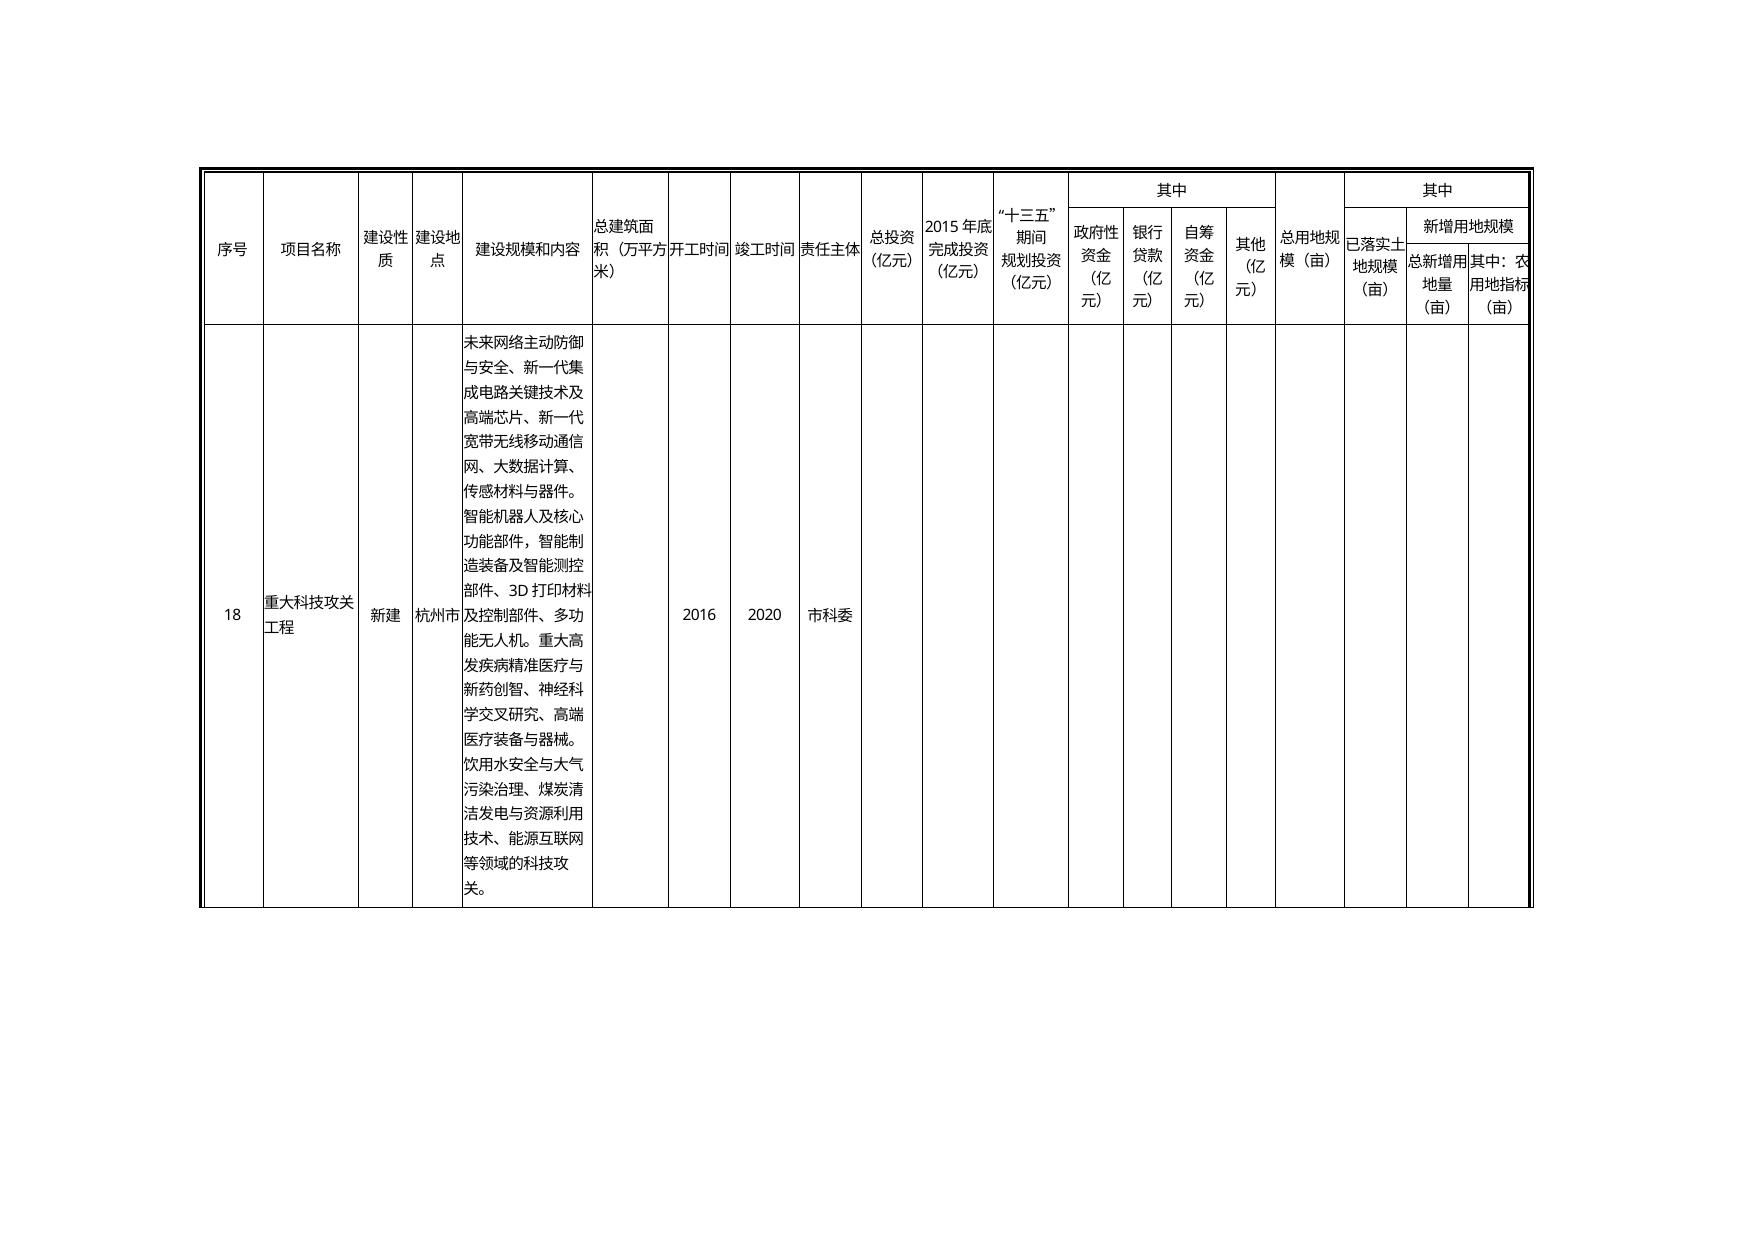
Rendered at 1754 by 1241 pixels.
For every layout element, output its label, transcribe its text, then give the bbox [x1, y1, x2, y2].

table_cell 新增用地规模 [1407, 208, 1528, 243]
table_header “十三五”期间 规划投资 （亿元） [994, 173, 1068, 323]
table_cell [923, 325, 993, 907]
table_header 其中 [1069, 173, 1275, 207]
table_cell 新建 [359, 325, 412, 907]
table_cell 自筹 资金 （亿元） [1172, 208, 1226, 323]
table_header 建设规模和内容 [463, 173, 592, 323]
table_cell [994, 325, 1068, 907]
table_cell [1469, 325, 1528, 907]
table_header 建设性质 [359, 173, 412, 323]
table_header 开工时间 [669, 173, 730, 323]
table_cell 杭州市 [413, 325, 462, 907]
table_cell [1069, 325, 1123, 907]
table_cell [862, 325, 922, 907]
table_cell 市科委 [800, 325, 861, 907]
table_cell 重大科技攻关工程 [264, 325, 358, 907]
table_header 2015年底完成投资（亿元） [923, 173, 993, 323]
table_header 其中 [1345, 173, 1528, 207]
table_cell 18 [205, 325, 263, 907]
table_cell 其中：农用地指标 （亩） [1469, 244, 1528, 323]
table_cell 其他 （亿元） [1227, 208, 1275, 323]
table_header 总投资（亿元） [862, 173, 922, 323]
table_cell [1124, 325, 1171, 907]
table_cell [1227, 325, 1275, 907]
table_cell 2020 [731, 325, 799, 907]
table_header 竣工时间 [731, 173, 799, 323]
table_cell 未来网络主动防御与安全、新一代集成电路关键技术及高端芯片、新一代宽带无线移动通信网、大数据计算、传感材料与器件。智能机器人及核心功能部件，智能制造装备及智能测控部件、3D打印材料及控制部件、多功能无人机。重大高发疾病精准医疗与新药创智、神经科学交叉研究、高端医疗装备与器械。饮用水安全与大气污染治理、煤炭清洁发电与资源利用技术、能源互联网等领域的科技攻关。 [463, 325, 592, 907]
table_cell 总新增用地量 （亩） [1407, 244, 1468, 323]
table_header 序号 [205, 173, 263, 323]
table_header 总用地规模（亩） [1276, 173, 1344, 323]
table_header 责任主体 [800, 173, 861, 323]
table_header 总建筑面积（万平方米） [593, 173, 668, 323]
table_cell [1407, 325, 1468, 907]
table_cell 2016 [669, 325, 730, 907]
table_cell 政府性资金 （亿元） [1069, 208, 1123, 323]
table_cell 银行 贷款 （亿元） [1124, 208, 1171, 323]
table_cell [593, 325, 668, 907]
table_header 项目名称 [264, 173, 358, 323]
table_cell 已落实土地规模 （亩） [1345, 208, 1406, 323]
table_cell [1345, 325, 1406, 907]
table_header 建设地点 [413, 173, 462, 323]
table_cell [1172, 325, 1226, 907]
table_cell [1276, 325, 1344, 907]
